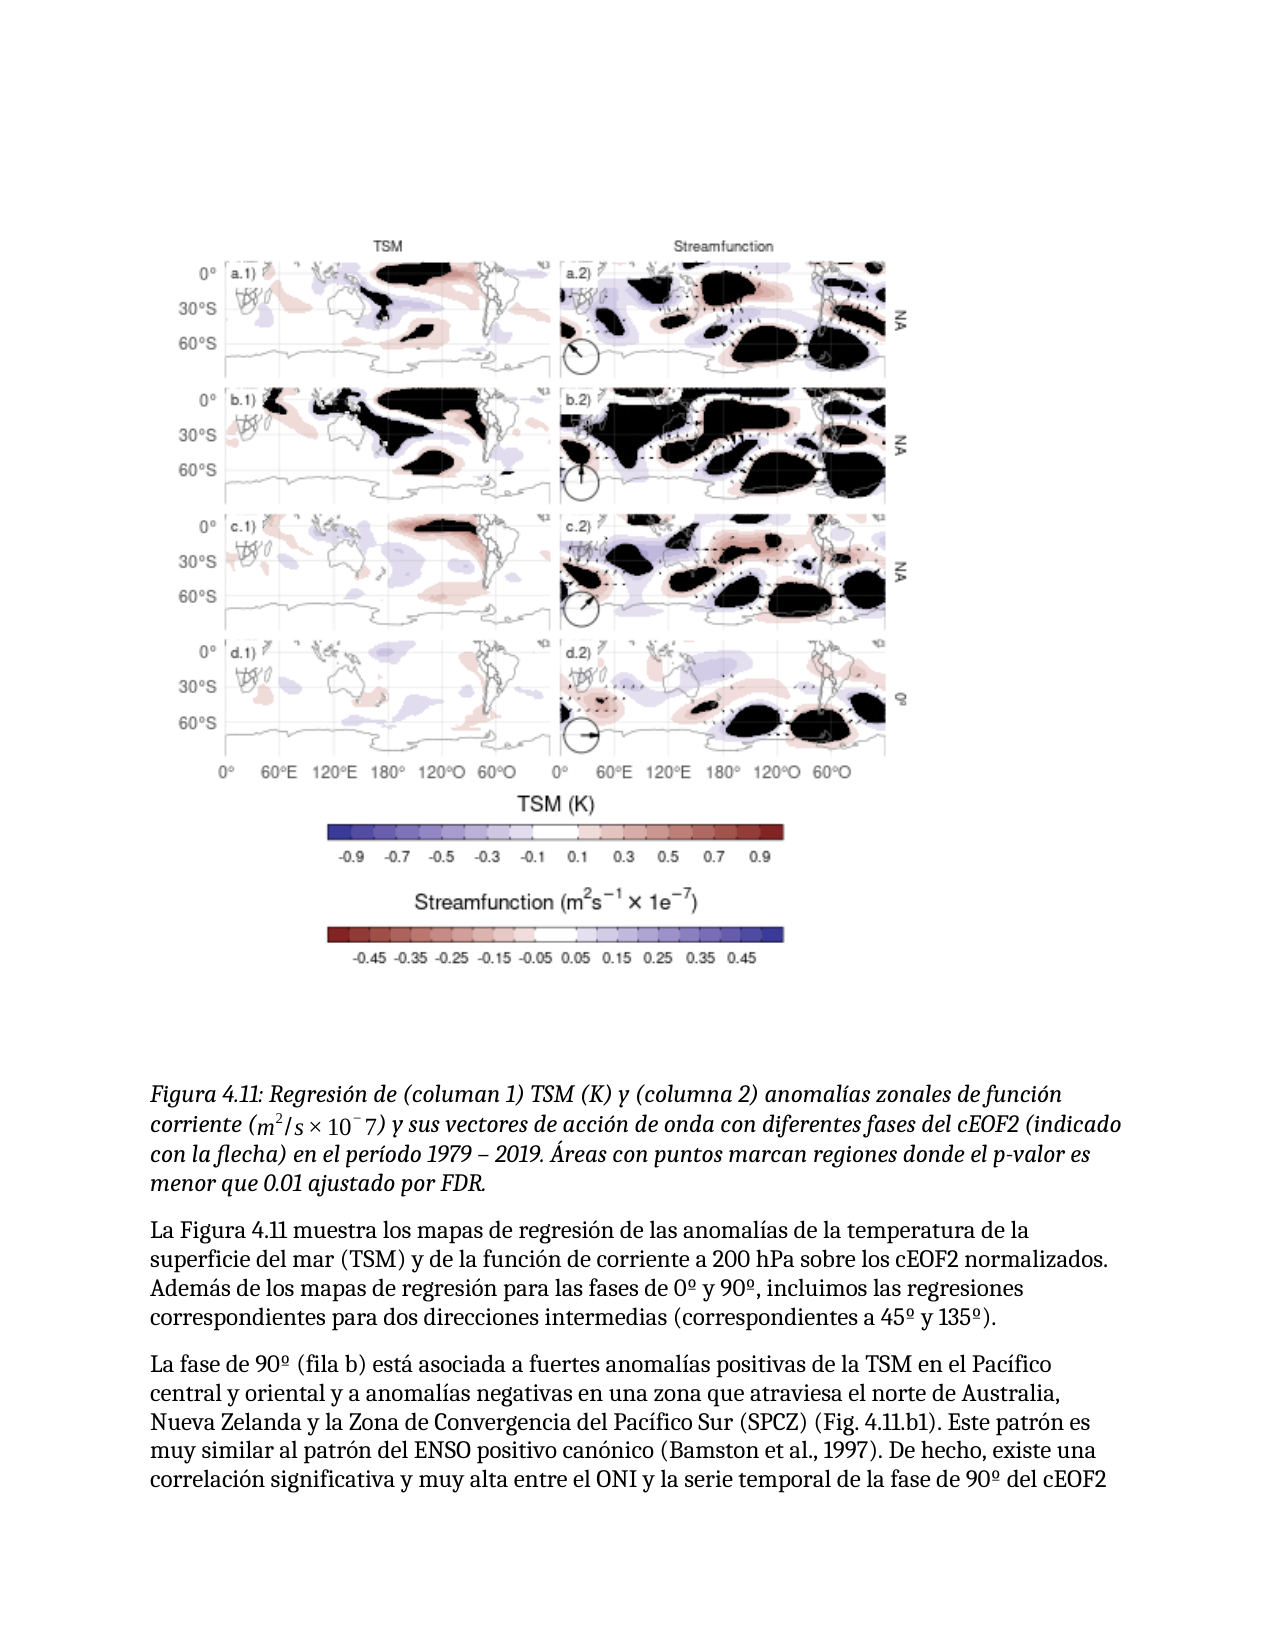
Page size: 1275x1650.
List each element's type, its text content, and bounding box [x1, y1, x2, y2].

picture [168, 150, 927, 1060]
text La Figura 4.11 muestra los mapas de regresión de las anomalías de la temperatura de la superficie del mar (TSM) y de la función de corriente a 200 hPa sobre los cEOF2 normalizados. Además de los mapas de regresión para las fases de 0º y 90º, incluimos las regresiones correspondientes para dos direcciones intermedias (correspondientes a 45º y 135º). [150, 1216, 1125, 1331]
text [150, 1350, 1125, 1494]
text Figura 4.11: Regresión de (columan 1) TSM (K) y (columna 2) anomalías zonales de función corriente () y sus vectores de acción de onda con diferentes fases del cEOF2 (indicado con la flecha) en el período 1979 – 2019. Áreas con puntos marcan regiones donde el p-valor es menor que 0.01 ajustado por FDR. [150, 1080, 1125, 1198]
